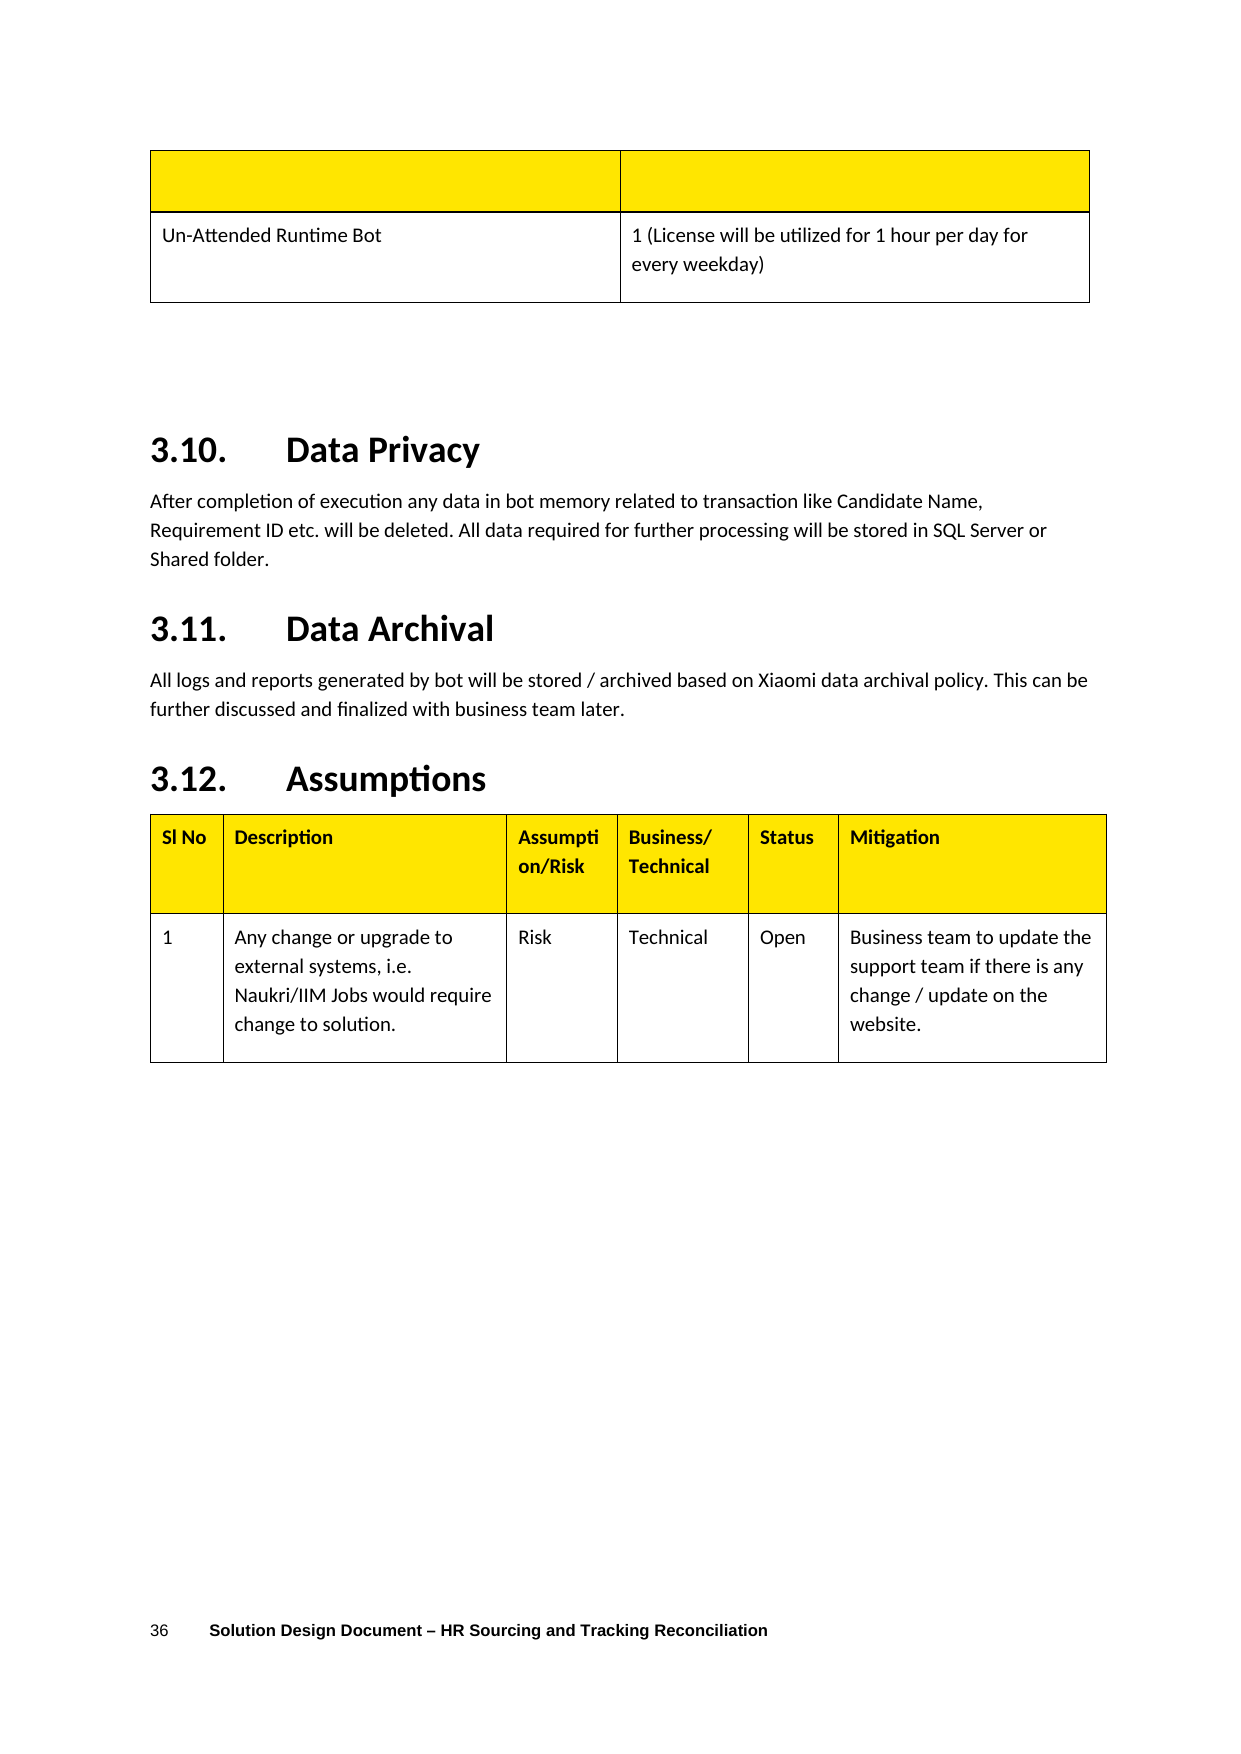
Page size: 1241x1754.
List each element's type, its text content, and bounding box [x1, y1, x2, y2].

text After completion of execution any data in bot memory related to transaction like Candidate Name, Requirement ID etc. will be deleted. All data required for further processing will be stored in SQL Server or Shared folder. [150, 484, 1090, 572]
table_cell 1 (License will be utilized for 1 hour per day for every weekday) [621, 213, 1089, 302]
table_cell Business team to update the support team if there is any change / update on the website. [839, 914, 1106, 1062]
table_header Sl No [151, 815, 223, 913]
table_header Mitigation [839, 815, 1106, 913]
text Data Archival [150, 605, 1090, 651]
table_cell Technical [618, 914, 748, 1062]
table_header Description [224, 815, 506, 913]
table_header Bot Type [151, 151, 620, 211]
table_cell 1 [151, 914, 223, 1062]
table_header Assumption/Risk [507, 815, 617, 913]
table_cell Any change or upgrade to external systems, i.e. Naukri/IIM Jobs would require change to solution. [224, 914, 506, 1062]
table_cell Risk [507, 914, 617, 1062]
text All logs and reports generated by bot will be stored / archived based on Xiaomi data archival policy. This can be further discussed and finalized with business team later. [150, 663, 1090, 722]
table_header Status [749, 815, 838, 913]
text Assumptions [150, 755, 1090, 801]
table_cell Un-Attended Runtime Bot [151, 213, 620, 302]
table_cell Open [749, 914, 838, 1062]
table_header Business/Technical [618, 815, 748, 913]
text Data Privacy [150, 426, 1090, 472]
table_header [621, 151, 1089, 211]
